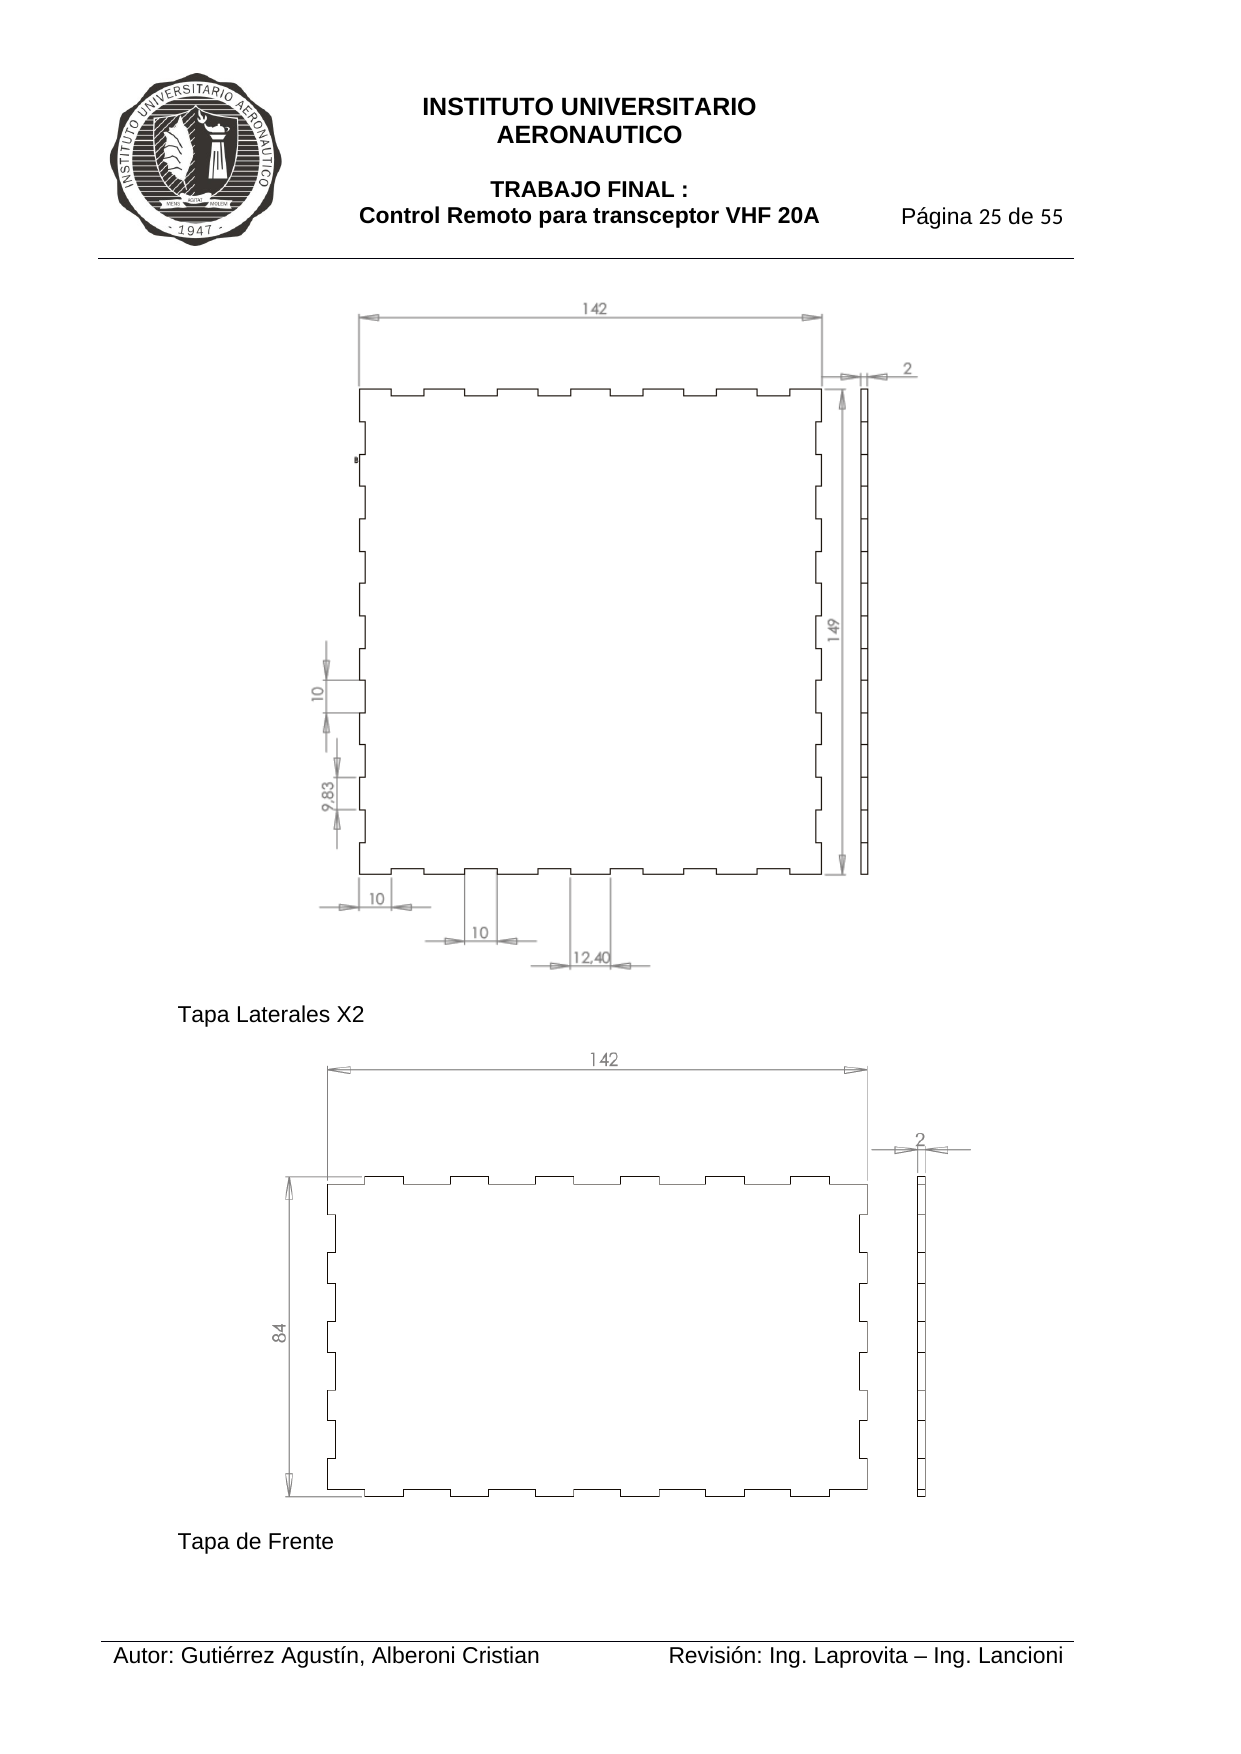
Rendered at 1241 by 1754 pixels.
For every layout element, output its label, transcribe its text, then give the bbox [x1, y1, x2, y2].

picture [306, 287, 935, 981]
text Tapa Laterales X2 [177, 1001, 1063, 1027]
text Tapa de Frente [177, 1528, 1063, 1554]
picture [109, 73, 282, 246]
picture [257, 1046, 983, 1508]
